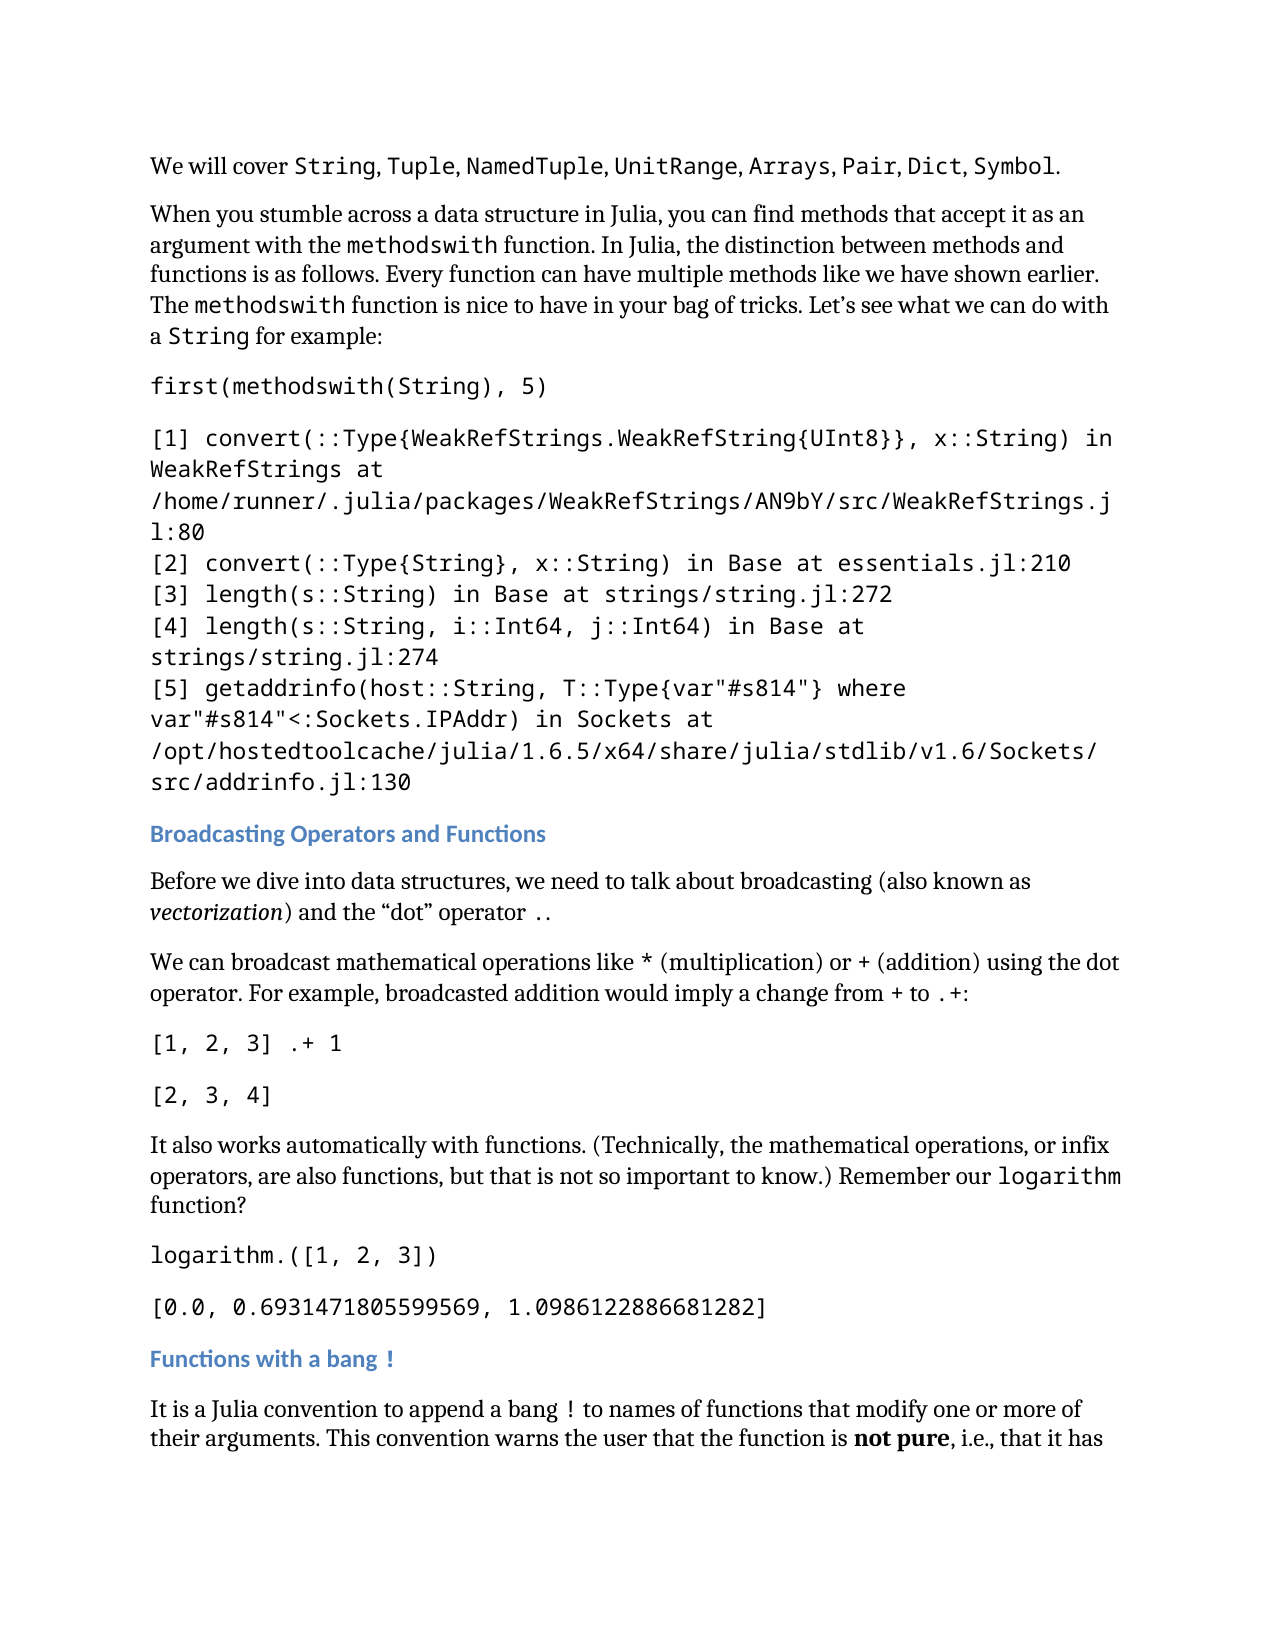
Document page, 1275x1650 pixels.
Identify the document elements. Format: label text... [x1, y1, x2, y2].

text We will cover String, Tuple, NamedTuple, UnitRange, Arrays, Pair, Dict, Symbol. [150, 150, 1125, 181]
text first(methodswith(String), 5) [150, 370, 1125, 401]
text logarithm.([1, 2, 3]) [150, 1239, 1125, 1270]
text Before we dive into data structures, we need to talk about broadcasting (also known as vectorization) and the “dot” operator .. [150, 867, 1125, 927]
text [1] convert(::Type{WeakRefStrings.WeakRefString{UInt8}}, x::String) in WeakRefStrings at /home/runner/.julia/packages/WeakRefStrings/AN9bY/src/WeakRefStrings.jl:80 [2] convert(::Type{String}, x::String) in Base at essentials.jl:210 [3] length(s::String) in Base at strings/string.jl:272 [4] length(s::String, i::Int64, j::Int64) in Base at strings/string.jl:274 [5] getaddrinfo(host::String, T::Type{var"#s814"} where var"#s814"<:Sockets.IPAddr) in Sockets at /opt/hostedtoolcache/julia/1.6.5/x64/share/julia/stdlib/v1.6/Sockets/src/addrinfo.jl:130 [150, 422, 1125, 797]
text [150, 1393, 1125, 1453]
text [0.0, 0.6931471805599569, 1.0986122886681282] [150, 1291, 1125, 1322]
subtitle Functions with a bang ! [150, 1343, 1125, 1374]
text [2, 3, 4] [150, 1079, 1125, 1111]
text It also works automatically with functions. (Technically, the mathematical operations, or infix operators, are also functions, but that is not so important to know.) Remember our logarithm function? [150, 1131, 1125, 1220]
text [1, 2, 3] .+ 1 [150, 1027, 1125, 1058]
subtitle Broadcasting Operators and Functions [150, 818, 1125, 848]
text We can broadcast mathematical operations like * (multiplication) or + (addition) using the dot operator. For example, broadcasted addition would imply a change from + to .+: [150, 946, 1125, 1008]
text When you stumble across a data structure in Julia, you can find methods that accept it as an argument with the methodswith function. In Julia, the distinction between methods and functions is as follows. Every function can have multiple methods like we have shown earlier. The methodswith function is nice to have in your bag of tricks. Let’s see what we can do with a String for example: [150, 200, 1125, 351]
